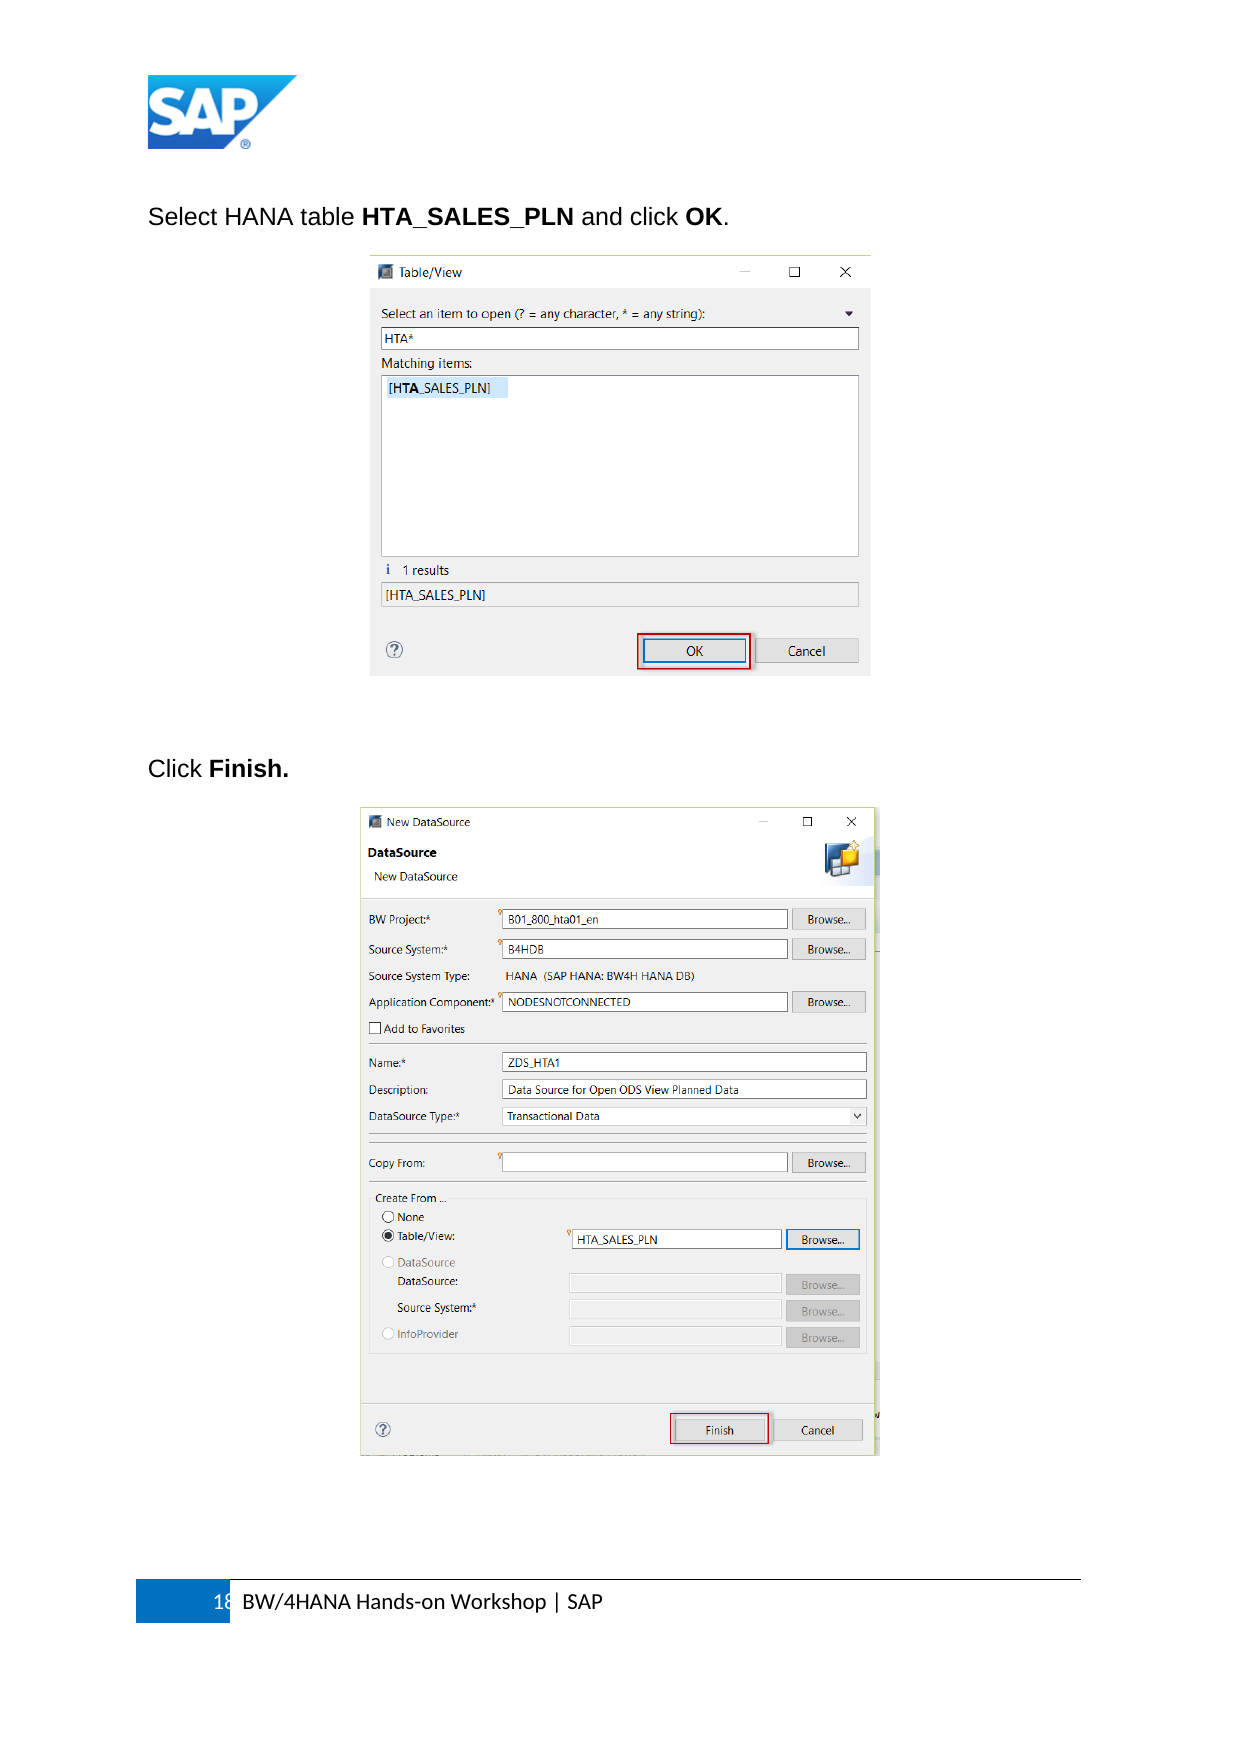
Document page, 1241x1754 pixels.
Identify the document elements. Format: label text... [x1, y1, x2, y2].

text Select HANA table HTA_SALES_PLN and click OK. [148, 202, 1093, 231]
picture [147, 75, 298, 149]
picture [360, 807, 880, 1456]
text Click Finish. [148, 754, 1093, 783]
picture [369, 255, 871, 676]
